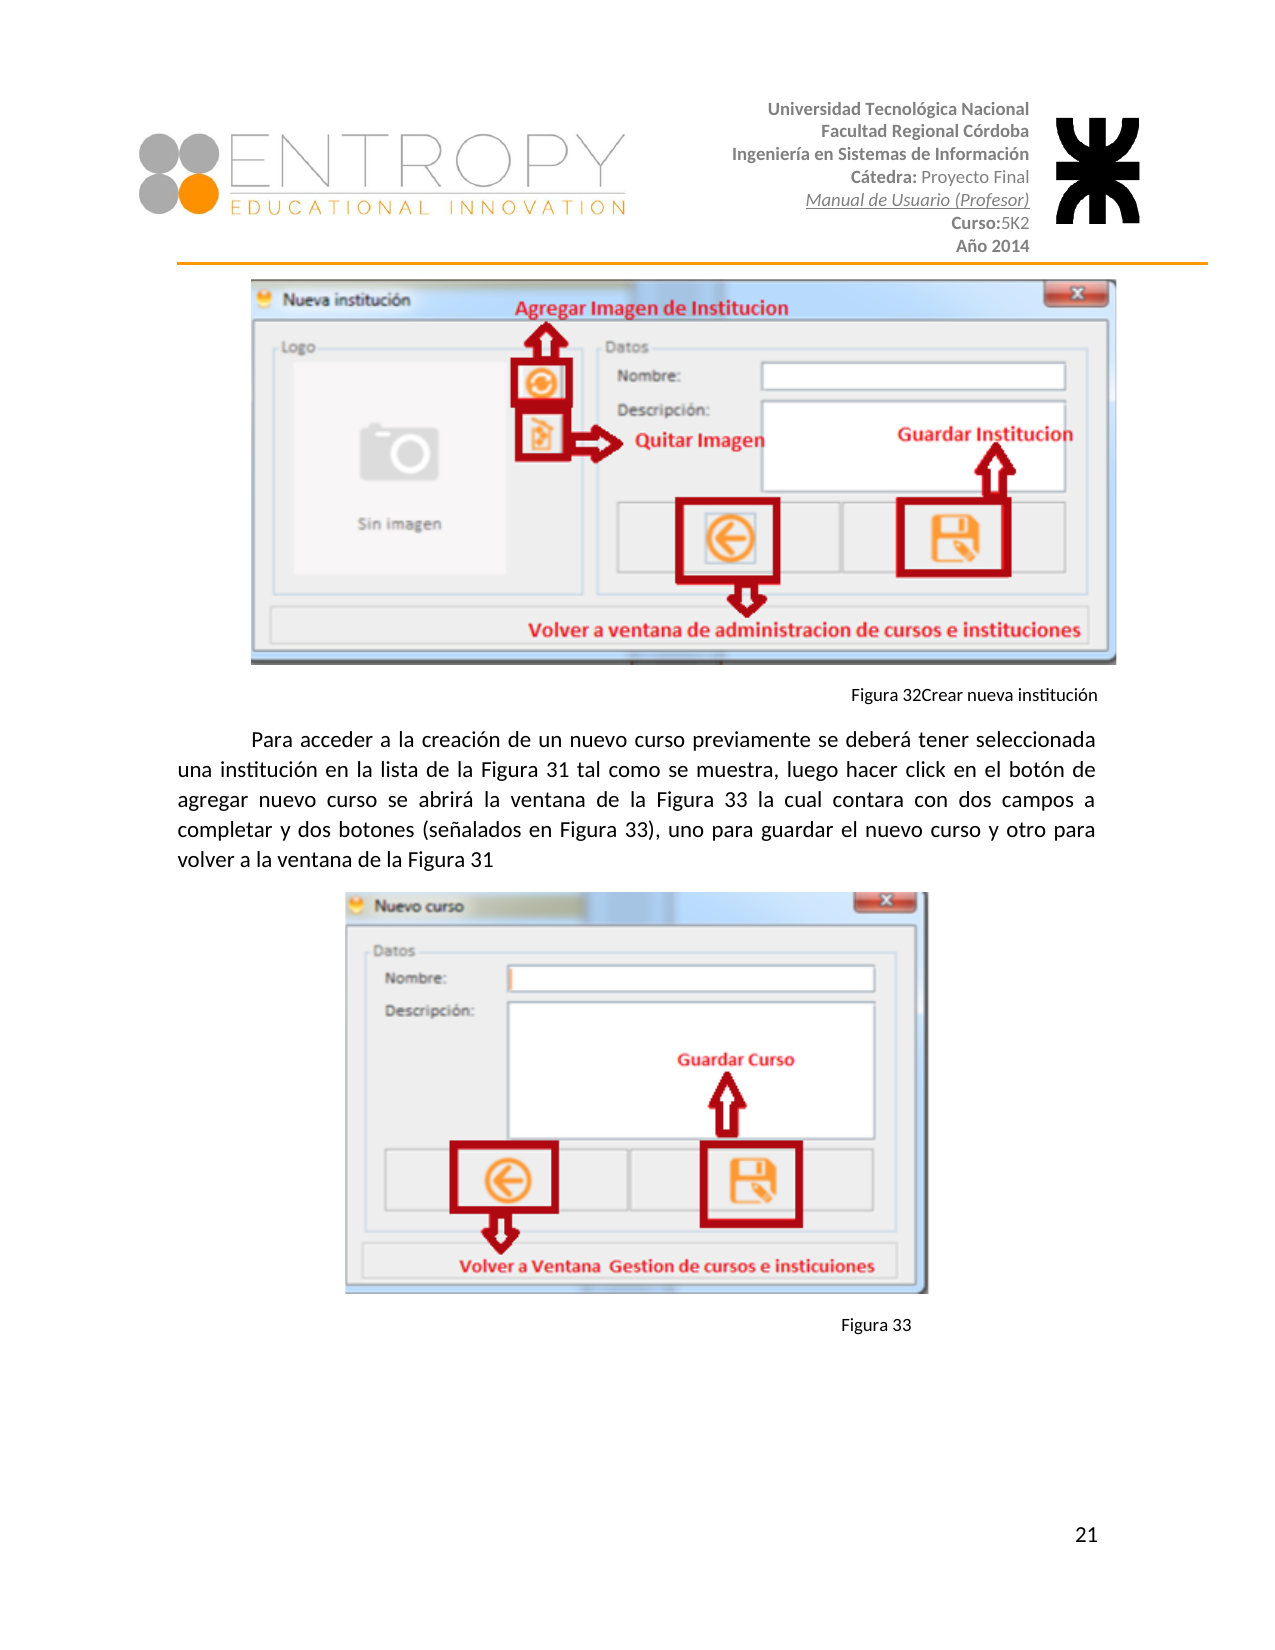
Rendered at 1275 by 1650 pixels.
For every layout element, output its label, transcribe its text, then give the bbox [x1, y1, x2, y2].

text Figura 33 [177, 1313, 1098, 1336]
picture [251, 278, 1117, 665]
picture [345, 892, 930, 1294]
text Para acceder a la creación de un nuevo curso previamente se deberá tener seleccionada una institución en la lista de la Figura 31 tal como se muestra, luego hacer click en el botón de agregar nuevo curso se abrirá la ventana de la Figura 33 la cual contara con dos campos a completar y dos botones (señalados en Figura 33), uno para guardar el nuevo curso y otro para volver a la ventana de la Figura 31 [177, 725, 1098, 874]
text Figura 32Crear nueva institución [177, 683, 1098, 706]
picture [122, 119, 643, 229]
